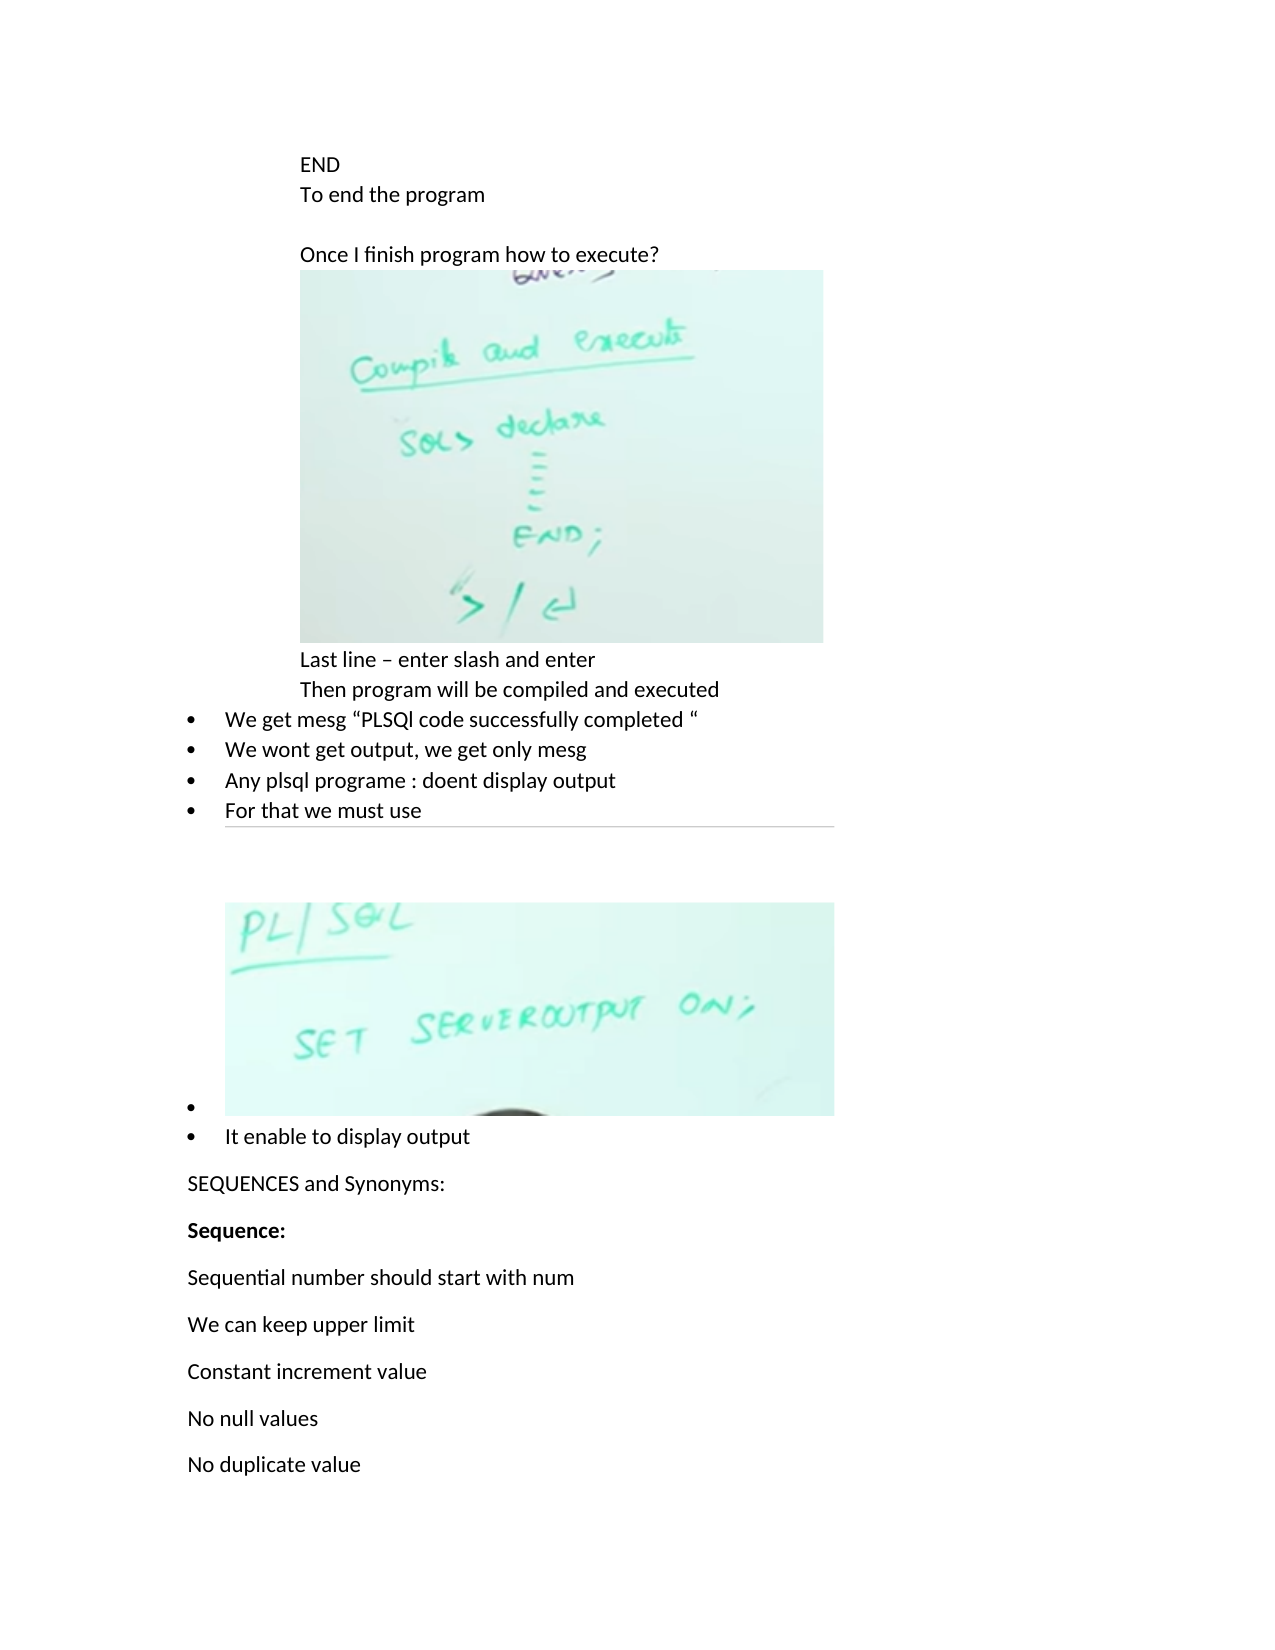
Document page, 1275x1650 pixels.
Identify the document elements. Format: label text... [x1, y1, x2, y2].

list To end the program [300, 180, 1125, 208]
list It enable to display output [187, 1122, 1125, 1150]
list Last line – enter slash and enter [300, 645, 1125, 673]
text No null values [187, 1404, 1125, 1432]
text No duplicate value [187, 1451, 1125, 1478]
list END [300, 150, 1125, 178]
list Any plsql programe : doent display output [187, 766, 1125, 794]
text Sequence: [187, 1216, 1125, 1244]
list For that we must use [187, 796, 1125, 824]
picture [300, 270, 824, 643]
text We can keep upper limit [187, 1310, 1125, 1338]
list We get mesg “PLSQl code successfully completed “ [187, 705, 1125, 733]
text SEQUENCES and Synonyms: [187, 1169, 1125, 1197]
list Then program will be compiled and executed [300, 675, 1125, 703]
text Constant increment value [187, 1357, 1125, 1385]
list We wont get output, we get only mesg [187, 736, 1125, 763]
list Once I finish program how to execute? [300, 241, 1125, 269]
picture [225, 826, 835, 1116]
text Sequential number should start with num [187, 1263, 1125, 1291]
